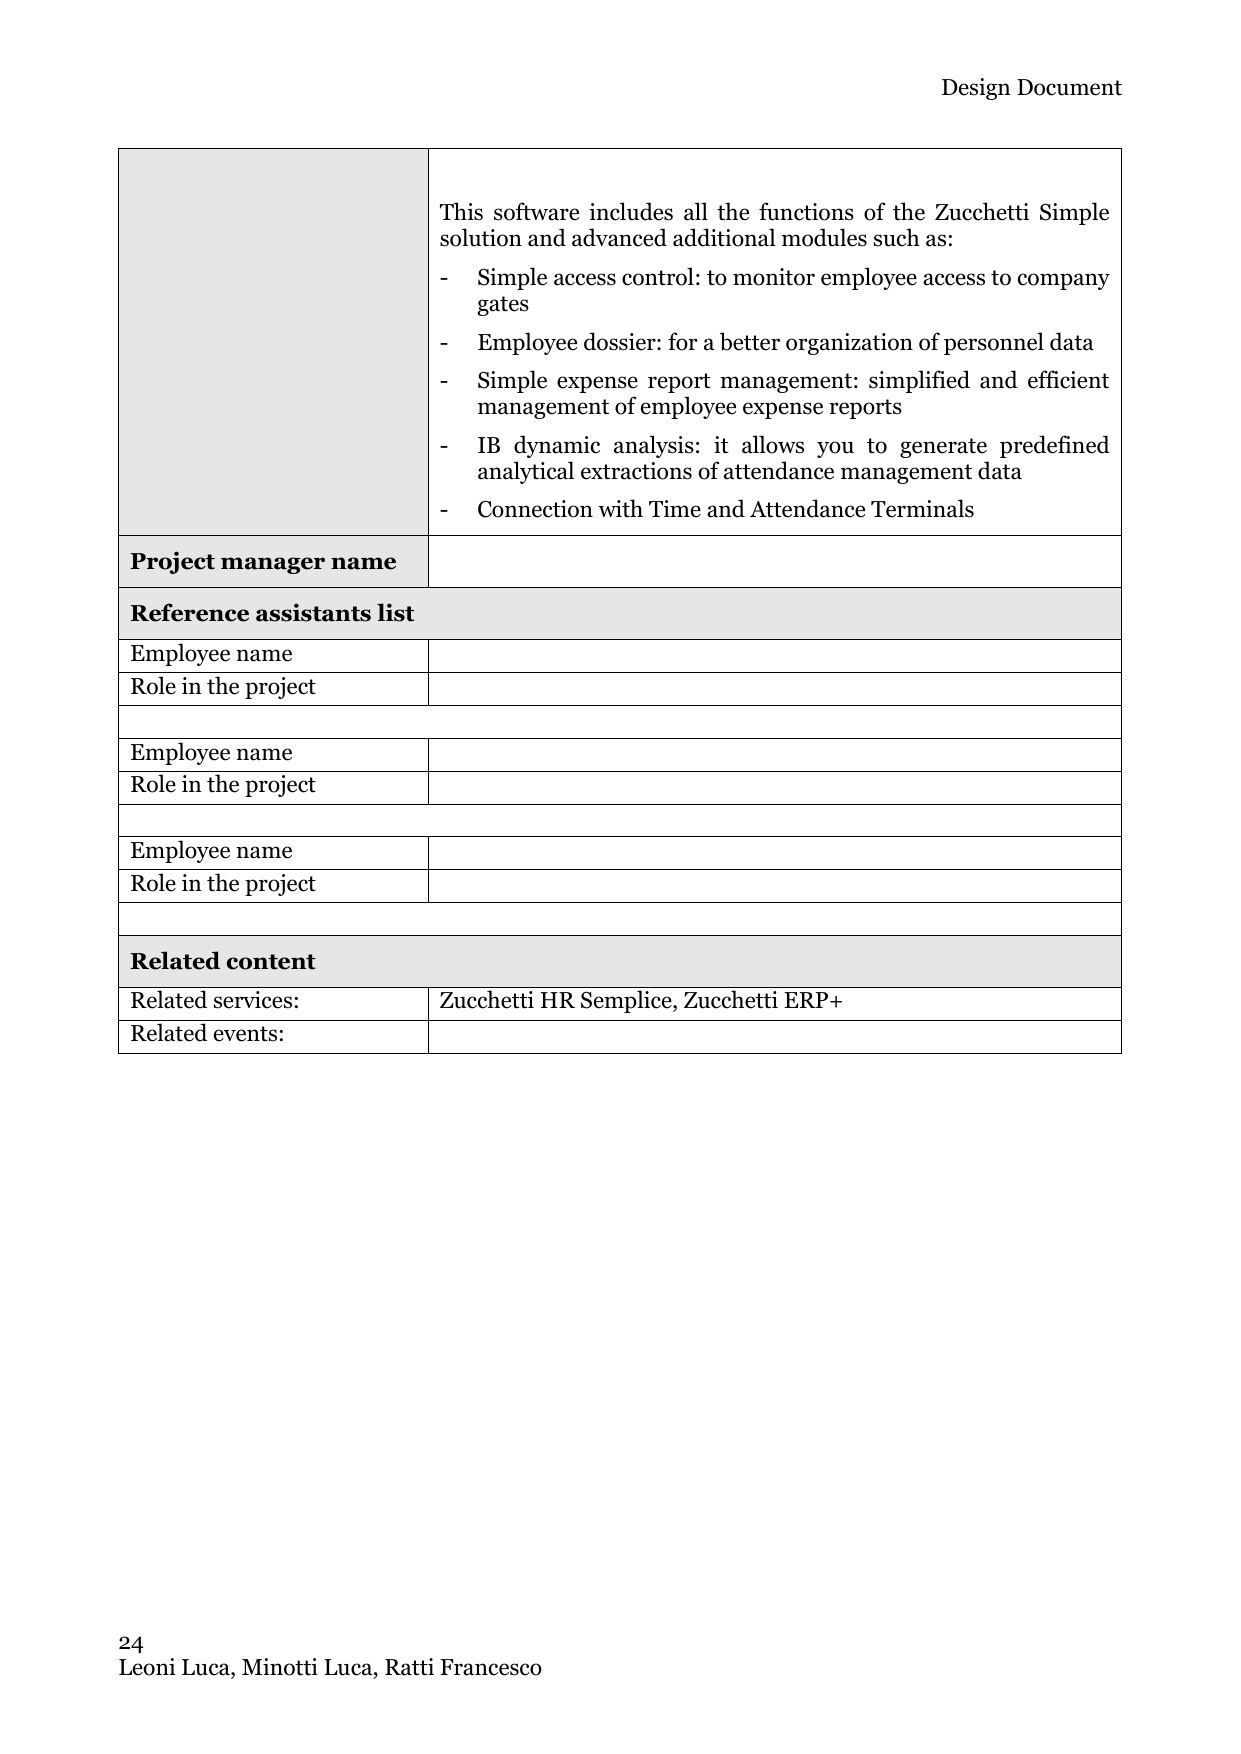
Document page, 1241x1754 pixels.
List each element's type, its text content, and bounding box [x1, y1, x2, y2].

table_cell Role in the project [119, 673, 428, 705]
table_cell Role in the project [119, 772, 428, 803]
table_cell [429, 837, 1121, 869]
table_cell [119, 805, 1121, 836]
table_cell [429, 536, 1121, 587]
table_cell [119, 706, 1121, 738]
table_cell Related services: [119, 988, 428, 1020]
table_cell Employee name [119, 640, 428, 672]
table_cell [119, 149, 428, 535]
table_cell [429, 739, 1121, 771]
table_cell Project manager name [119, 536, 428, 587]
table_cell [429, 673, 1121, 705]
table_cell [429, 772, 1121, 803]
table_cell Related content [119, 936, 1121, 987]
table_cell [429, 870, 1121, 902]
table_cell Zucchetti HR Semplice, Zucchetti ERP+ [429, 988, 1121, 1020]
table_cell Reference assistants list [119, 588, 1121, 639]
table_cell Employee name [119, 837, 428, 869]
table_cell Employee name [119, 739, 428, 771]
table_cell Role in the project [119, 870, 428, 902]
table_cell [119, 903, 1121, 935]
table_cell [429, 640, 1121, 672]
table_cell [429, 1021, 1121, 1053]
table_cell Related events: [119, 1021, 428, 1053]
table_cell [429, 149, 1121, 535]
